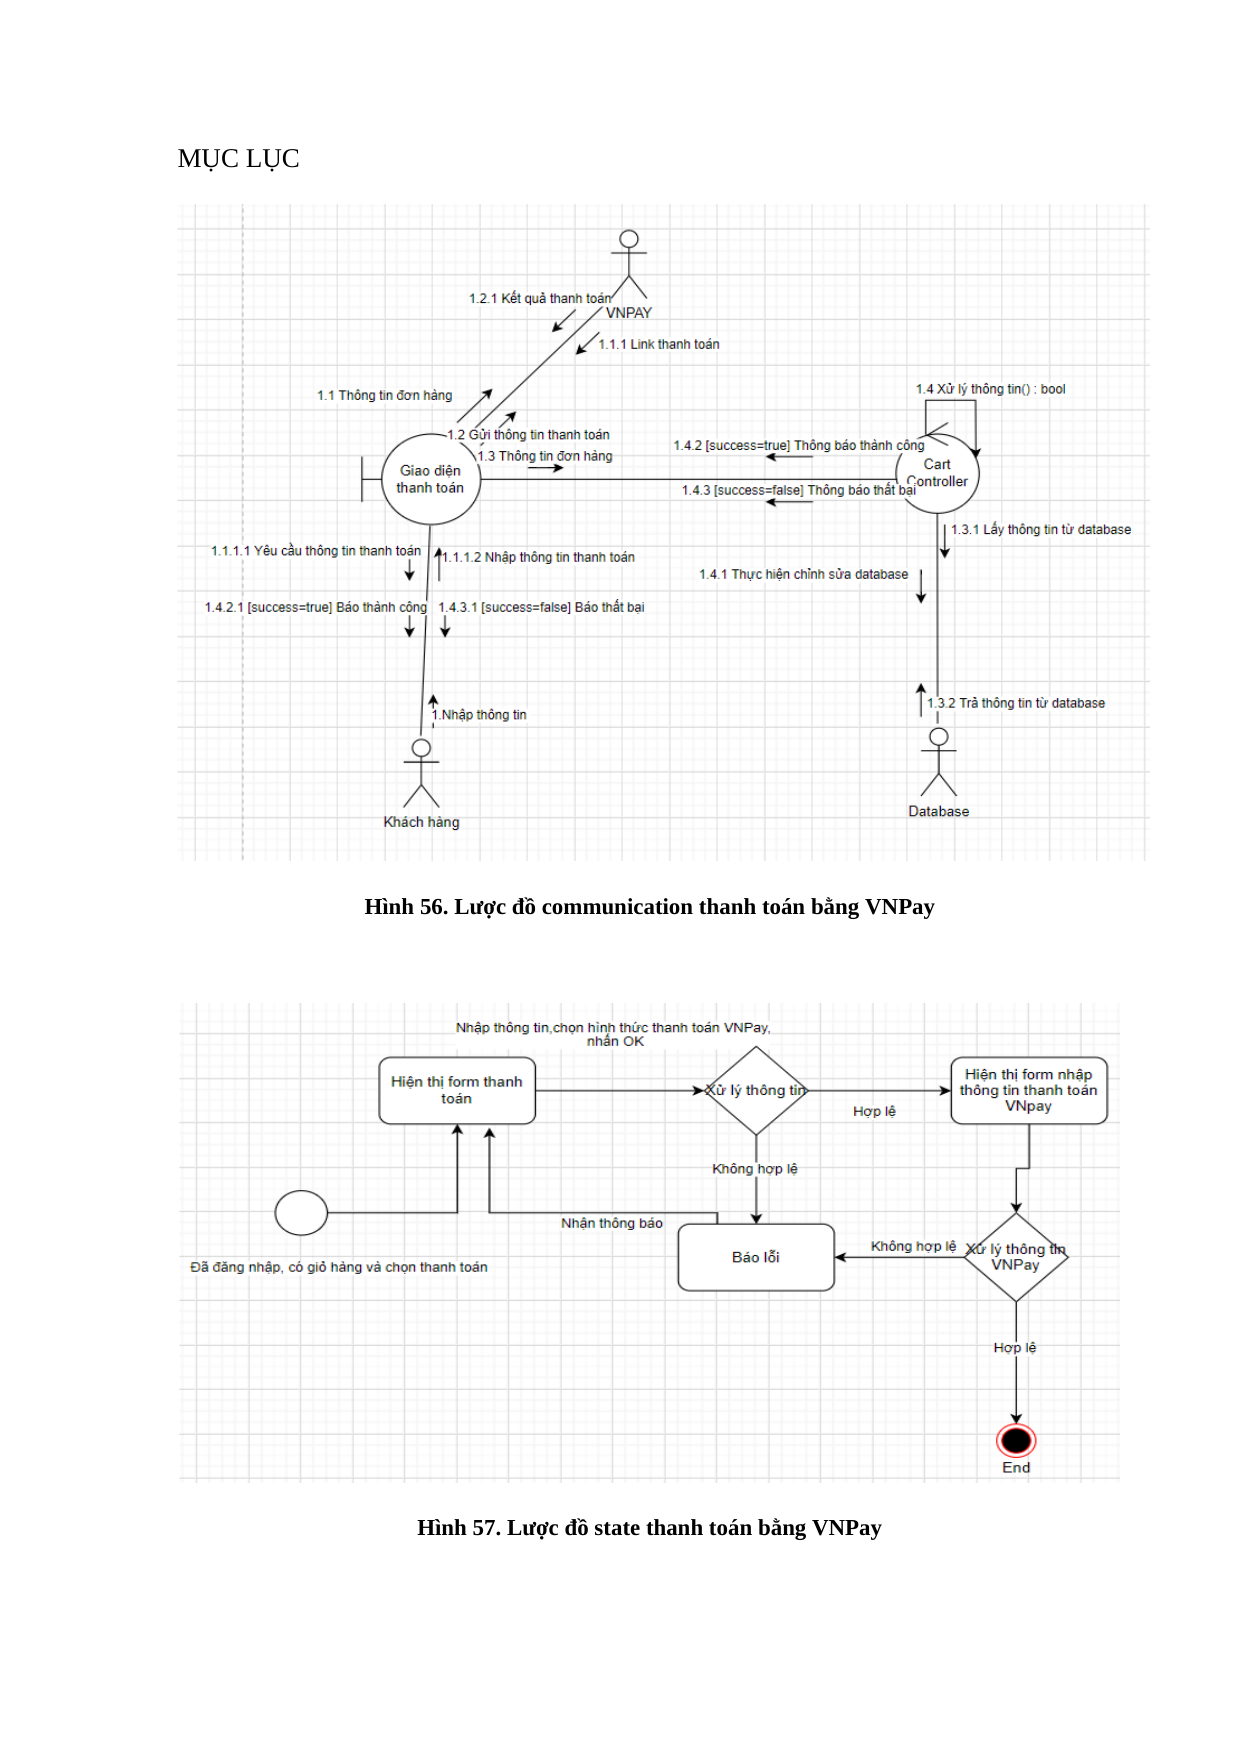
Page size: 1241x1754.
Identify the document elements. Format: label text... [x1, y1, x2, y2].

picture [177, 204, 1151, 861]
picture [179, 1003, 1120, 1483]
